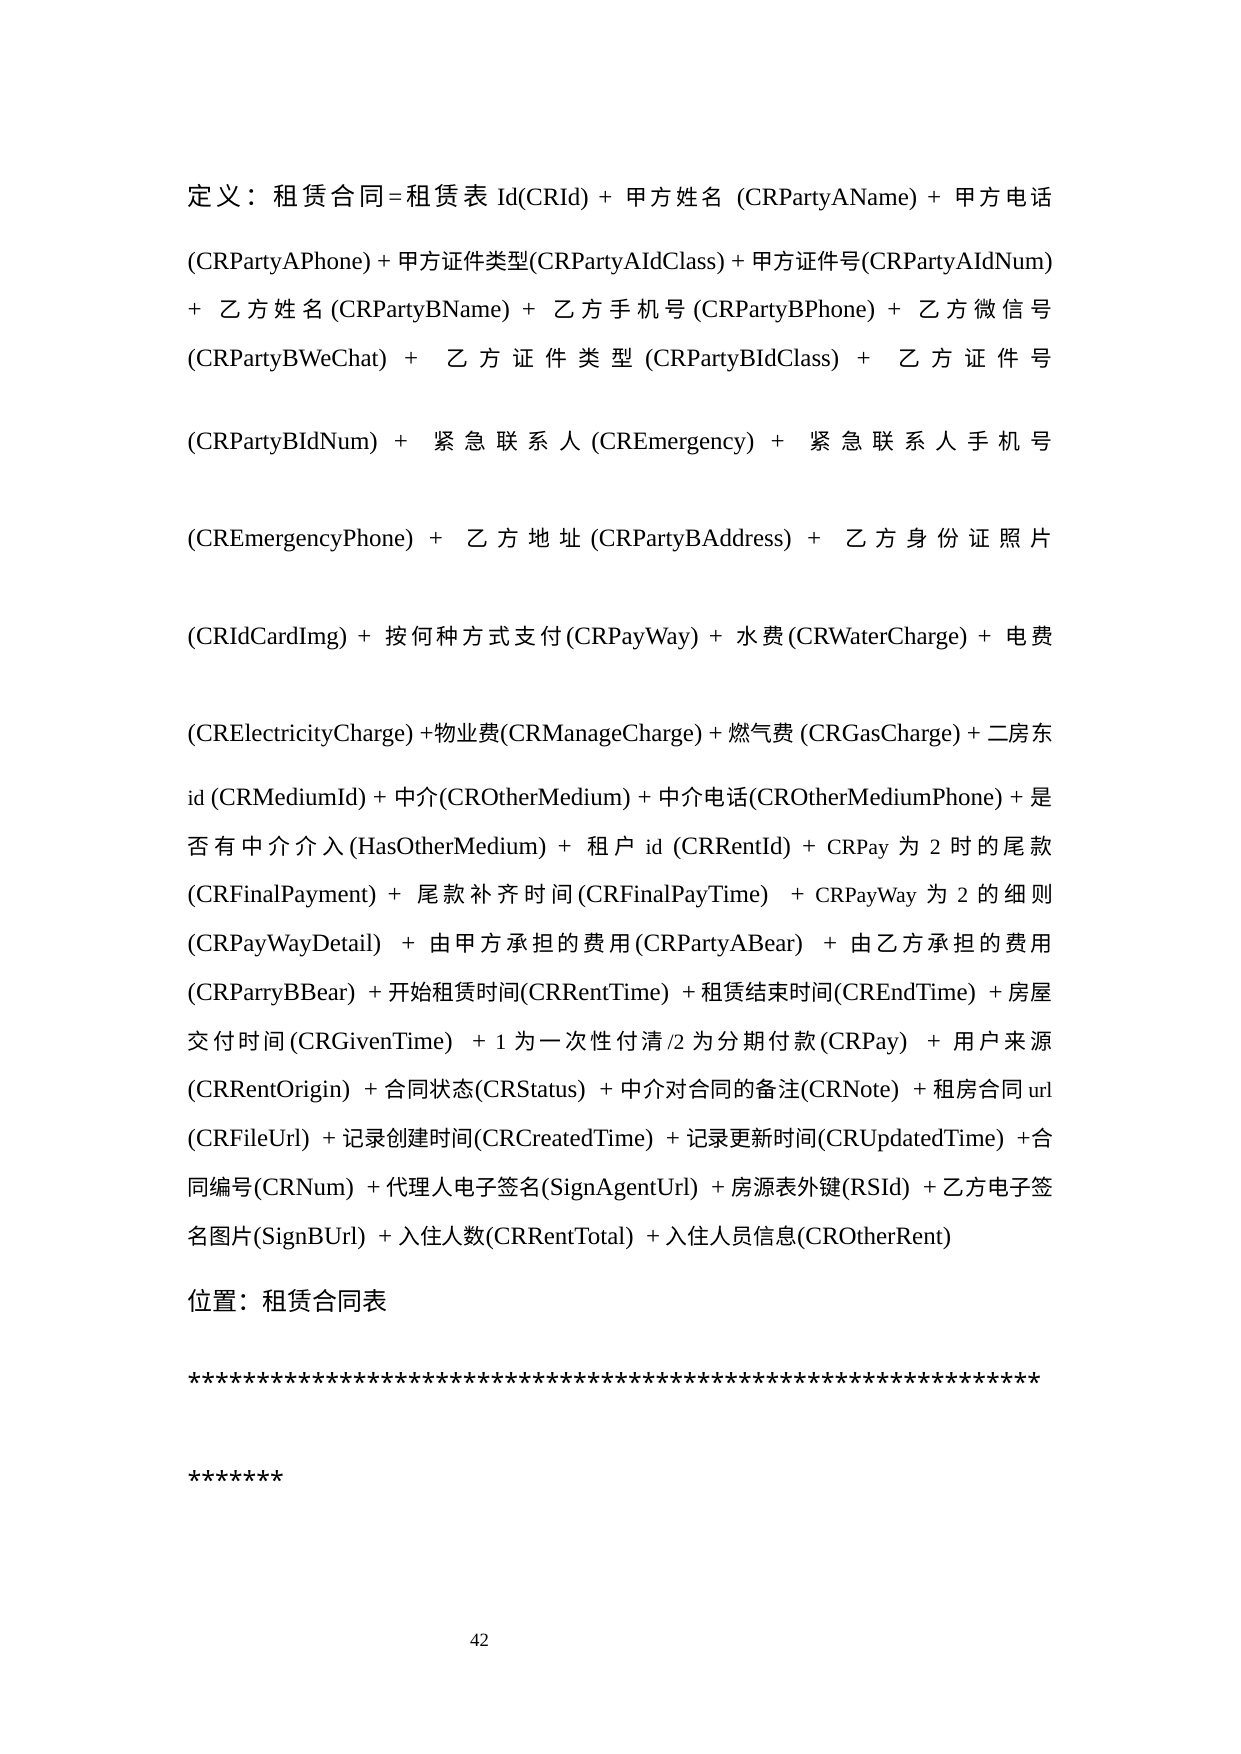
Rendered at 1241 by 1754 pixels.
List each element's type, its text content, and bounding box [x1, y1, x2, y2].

text 定义：租赁合同=租赁表Id(CRId) + 甲方姓名 (CRPartyAName) + 甲方电话(CRPartyAPhone) + 甲方证件类型(CRPartyAIdClass) + 甲方证件号(CRPartyAIdNum) + 乙方姓名(CRPartyBName) + 乙方手机号(CRPartyBPhone) + 乙方微信号(CRPartyBWeChat) + 乙方证件类型(CRPartyBIdClass) + 乙方证件号(CRPartyBIdNum) + 紧急联系人(CREmergency) + 紧急联系人手机号 (CREmergencyPhone) + 乙方地址(CRPartyBAddress) + 乙方身份证照片 (CRIdCardImg) + 按何种方式支付(CRPayWay) + 水费(CRWaterCharge) + 电费 (CRElectricityCharge) +物业费(CRManageCharge) + 燃气费 (CRGasCharge) + 二房东id (CRMediumId) + 中介(CROtherMedium) + 中介电话(CROtherMediumPhone) + 是否有中介介入(HasOtherMedium) + 租户id (CRRentId) + CRPay为2时的尾款(CRFinalPayment) + 尾款补齐时间(CRFinalPayTime) + CRPayWay为2的细则(CRPayWayDetail) + 由甲方承担的费用(CRPartyABear) + 由乙方承担的费用(CRParryBBear) + 开始租赁时间(CRRentTime) + 租赁结束时间(CREndTime) + 房屋交付时间(CRGivenTime) + 1为一次性付清/2为分期付款(CRPay) + 用户来源(CRRentOrigin) + 合同状态(CRStatus) + 中介对合同的备注(CRNote) + 租房合同url (CRFileUrl) + 记录创建时间(CRCreatedTime) + 记录更新时间(CRUpdatedTime) +合同编号(CRNum) + 代理人电子签名(SignAgentUrl) + 房源表外键(RSId) + 乙方电子签名图片(SignBUrl) + 入住人数(CRRentTotal) + 入住人员信息(CROtherRent) [187, 162, 1053, 1251]
text 位置：租赁合同表 [187, 1267, 1053, 1332]
text ********************************************************************* [187, 1350, 1053, 1512]
